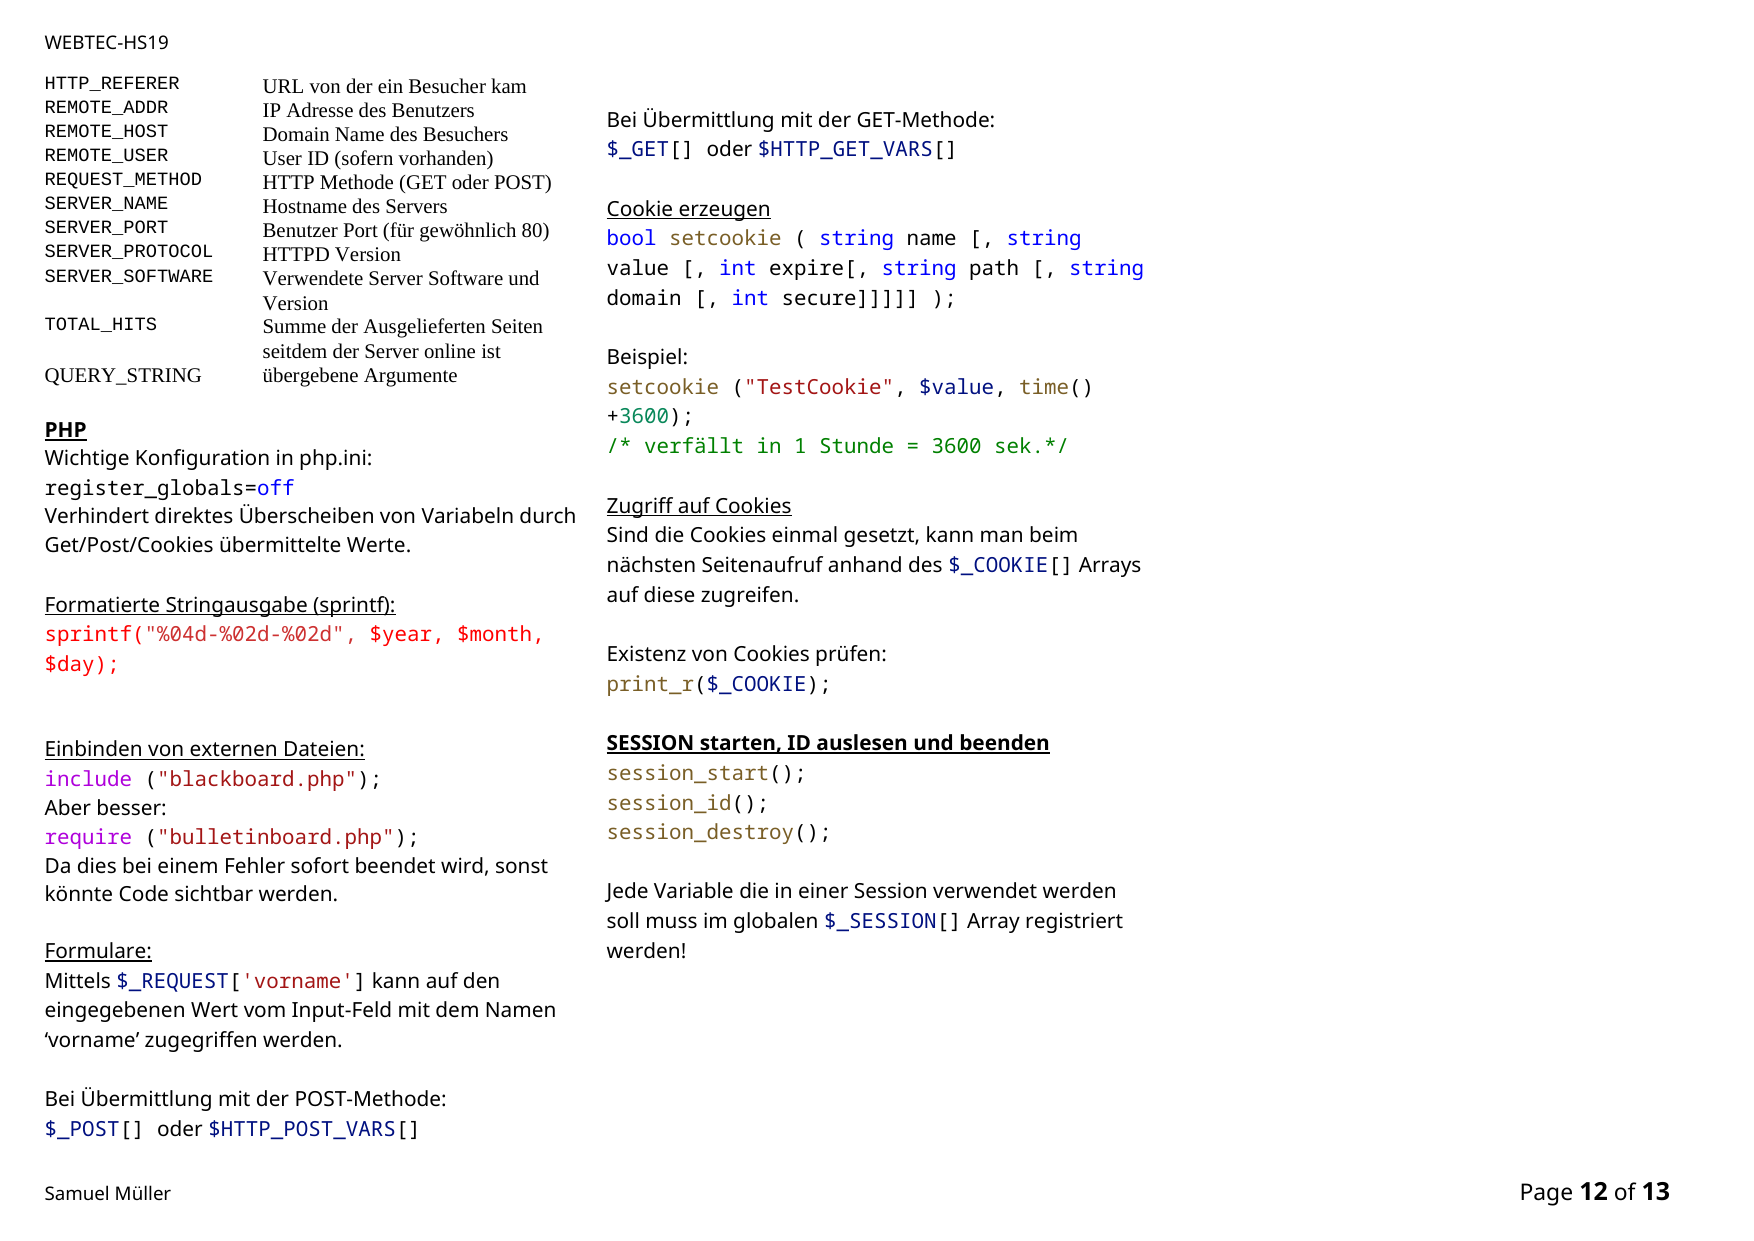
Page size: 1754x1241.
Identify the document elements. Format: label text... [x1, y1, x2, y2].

table_cell SERVER_NAME [33, 194, 251, 218]
text Existenz von Cookies prüfen: [606, 638, 1151, 668]
table_cell URL von der ein Besucher kam [251, 74, 598, 98]
table_cell Domain Name des Besuchers [251, 122, 598, 146]
table_cell QUERY_STRING [33, 363, 251, 387]
text Formatierte Stringausgabe (sprintf): [44, 590, 589, 618]
table_cell HTTPD Version [251, 242, 598, 266]
text Formulare: [44, 936, 589, 964]
text Da dies bei einem Fehler sofort beendet wird, sonst könnte Code sichtbar werden. [44, 851, 589, 908]
text include ("blackboard.php"); [44, 763, 589, 793]
text Cookie erzeugen [606, 193, 1151, 222]
text Zugriff auf Cookies [606, 489, 1151, 519]
table_cell Verwendete Server Software und Version [251, 266, 598, 314]
table_cell REMOTE_USER [33, 146, 251, 170]
text /* verfällt in 1 Stunde = 3600 sek.*/ [606, 430, 1151, 460]
text setcookie ("TestCookie", $value, time()+3600); [606, 371, 1151, 430]
text $_POST[] oder $HTTP_POST_VARS[] [44, 1113, 589, 1143]
table_cell SERVER_PROTOCOL [33, 242, 251, 266]
text Beispiel: [606, 341, 1151, 371]
text session_start(); [606, 757, 1151, 786]
table_cell User ID (sofern vorhanden) [251, 146, 598, 170]
text require ("bulletinboard.php"); [44, 821, 589, 851]
text Wichtige Konfiguration in php.ini: [44, 443, 589, 472]
text Aber besser: [44, 793, 589, 821]
table_cell Benutzer Port (für gewöhnlich 80) [251, 218, 598, 242]
text SESSION starten, ID auslesen und beenden [606, 727, 1151, 757]
text Bei Übermittlung mit der POST-Methode: [44, 1083, 589, 1113]
table_cell SERVER_SOFTWARE [33, 266, 251, 314]
table_cell REQUEST_METHOD [33, 170, 251, 194]
text $_GET[] oder $HTTP_GET_VARS[] [606, 133, 1151, 163]
text sprintf("%04d-%02d-%02d", $year, $month, $day); [44, 618, 589, 678]
table_cell HTTP Methode (GET oder POST) [251, 170, 598, 194]
text PHP [44, 415, 589, 443]
table_cell Hostname des Servers [251, 194, 598, 218]
table_cell übergebene Argumente [251, 363, 598, 387]
table_cell Summe der Ausgelieferten Seiten seitdem der Server online ist [251, 315, 598, 363]
text print_r($_COOKIE); [606, 668, 1151, 697]
text bool setcookie ( string name [, string value [, int expire[, string path [, string domain [, int secure]]]]] ); [606, 222, 1151, 311]
text Sind die Cookies einmal gesetzt, kann man beim nächsten Seitenaufruf anhand des $_COOKIE[] Arrays auf diese zugreifen. [606, 519, 1151, 608]
text Verhindert direktes Überscheiben von Variabeln durch Get/Post/Cookies übermittelte Werte. [44, 502, 589, 558]
table_cell IP Adresse des Benutzers [251, 98, 598, 122]
text Mittels $_REQUEST['vorname'] kann auf den eingegebenen Wert vom Input-Feld mit dem Namen ‘vorname’ zugegriffen werden. [44, 964, 589, 1053]
text session_id(); [606, 786, 1151, 816]
table_cell SERVER_PORT [33, 218, 251, 242]
table_cell TOTAL_HITS [33, 315, 251, 363]
table_cell HTTP_REFERER [33, 74, 251, 98]
table_cell REMOTE_HOST [33, 122, 251, 146]
text Bei Übermittlung mit der GET-Methode: [606, 103, 1151, 133]
text session_destroy(); [606, 816, 1151, 846]
table_cell REMOTE_ADDR [33, 98, 251, 122]
text Einbinden von externen Dateien: [44, 734, 589, 763]
text register_globals=off [44, 472, 589, 502]
text Jede Variable die in einer Session verwendet werden soll muss im globalen $_SESSION[] Array registriert werden! [606, 875, 1151, 964]
